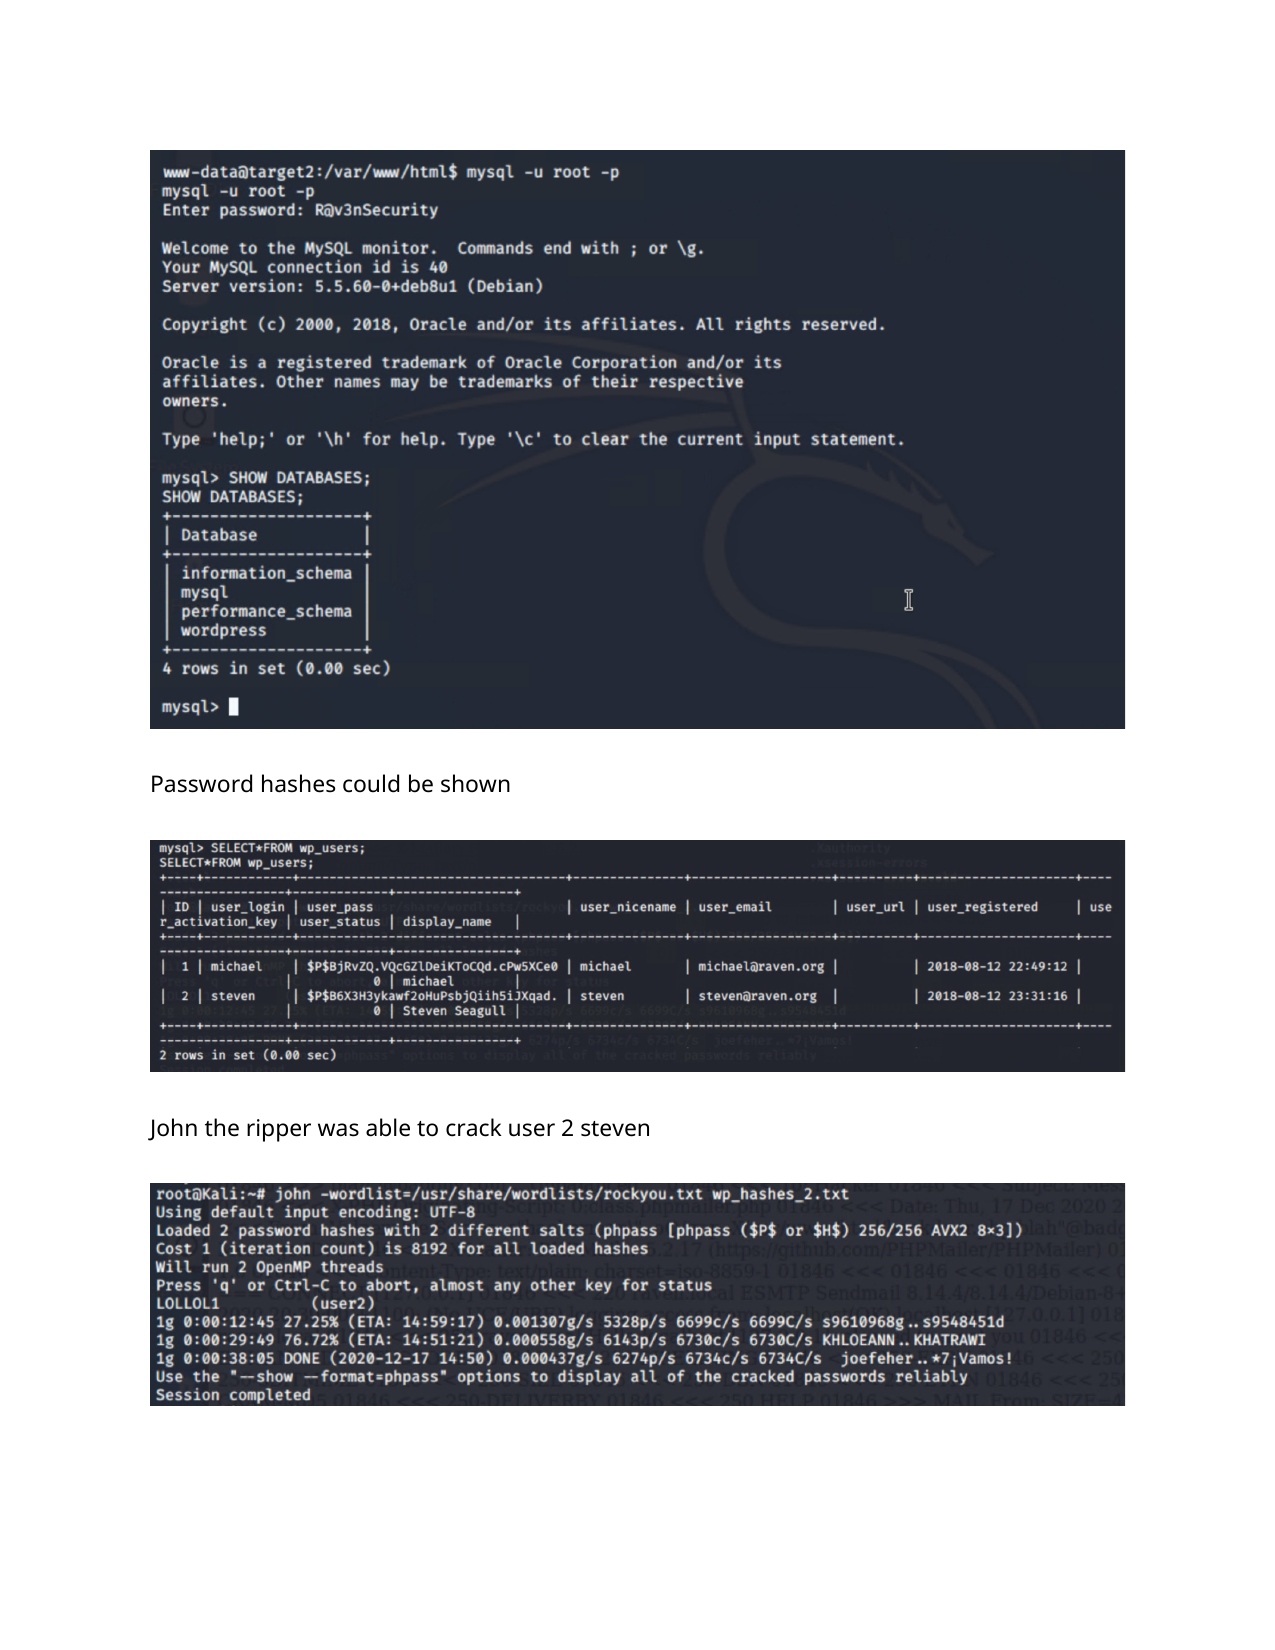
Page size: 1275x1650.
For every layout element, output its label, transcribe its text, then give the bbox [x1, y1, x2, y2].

picture [150, 840, 1125, 1072]
text John the ripper was able to crack user 2 steven [150, 1111, 1125, 1143]
picture [150, 1183, 1125, 1406]
picture [150, 150, 1125, 729]
text Password hashes could be shown [150, 768, 1125, 799]
